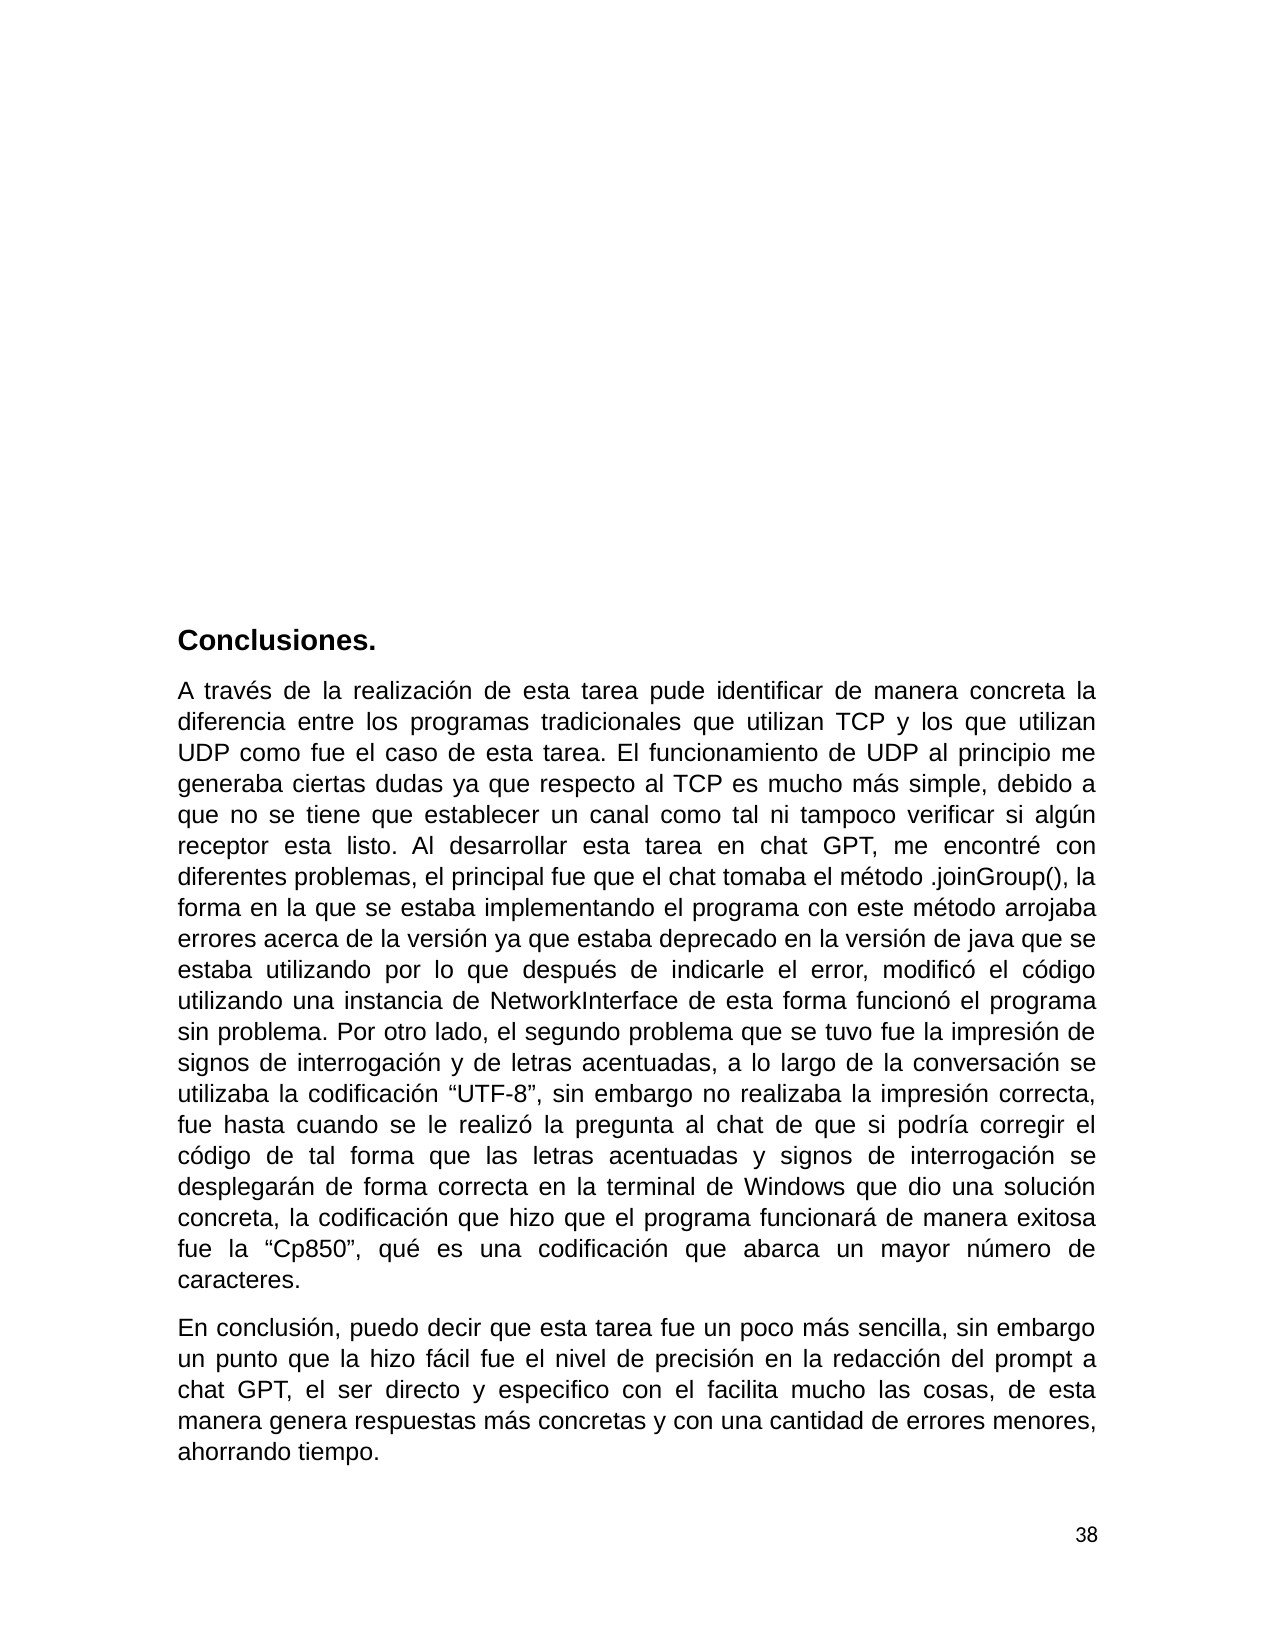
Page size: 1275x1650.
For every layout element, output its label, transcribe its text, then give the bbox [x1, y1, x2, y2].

text Conclusiones. [177, 623, 1098, 656]
text En conclusión, puedo decir que esta tarea fue un poco más sencilla, sin embargo un punto que la hizo fácil fue el nivel de precisión en la redacción del prompt a chat GPT, el ser directo y especifico con el facilita mucho las cosas, de esta manera genera respuestas más concretas y con una cantidad de errores menores, ahorrando tiempo. [177, 1313, 1098, 1466]
text A través de la realización de esta tarea pude identificar de manera concreta la diferencia entre los programas tradicionales que utilizan TCP y los que utilizan UDP como fue el caso de esta tarea. El funcionamiento de UDP al principio me generaba ciertas dudas ya que respecto al TCP es mucho más simple, debido a que no se tiene que establecer un canal como tal ni tampoco verificar si algún receptor esta listo. Al desarrollar esta tarea en chat GPT, me encontré con diferentes problemas, el principal fue que el chat tomaba el método .joinGroup(), la forma en la que se estaba implementando el programa con este método arrojaba errores acerca de la versión ya que estaba deprecado en la versión de java que se estaba utilizando por lo que después de indicarle el error, modificó el código utilizando una instancia de NetworkInterface de esta forma funcionó el programa sin problema. Por otro lado, el segundo problema que se tuvo fue la impresión de signos de interrogación y de letras acentuadas, a lo largo de la conversación se utilizaba la codificación “UTF-8”, sin embargo no realizaba la impresión correcta, fue hasta cuando se le realizó la pregunta al chat de que si podría corregir el código de tal forma que las letras acentuadas y signos de interrogación se desplegarán de forma correcta en la terminal de Windows que dio una solución concreta, la codificación que hizo que el programa funcionará de manera exitosa fue la “Cp850”, qué es una codificación que abarca un mayor número de caracteres. [177, 676, 1098, 1294]
